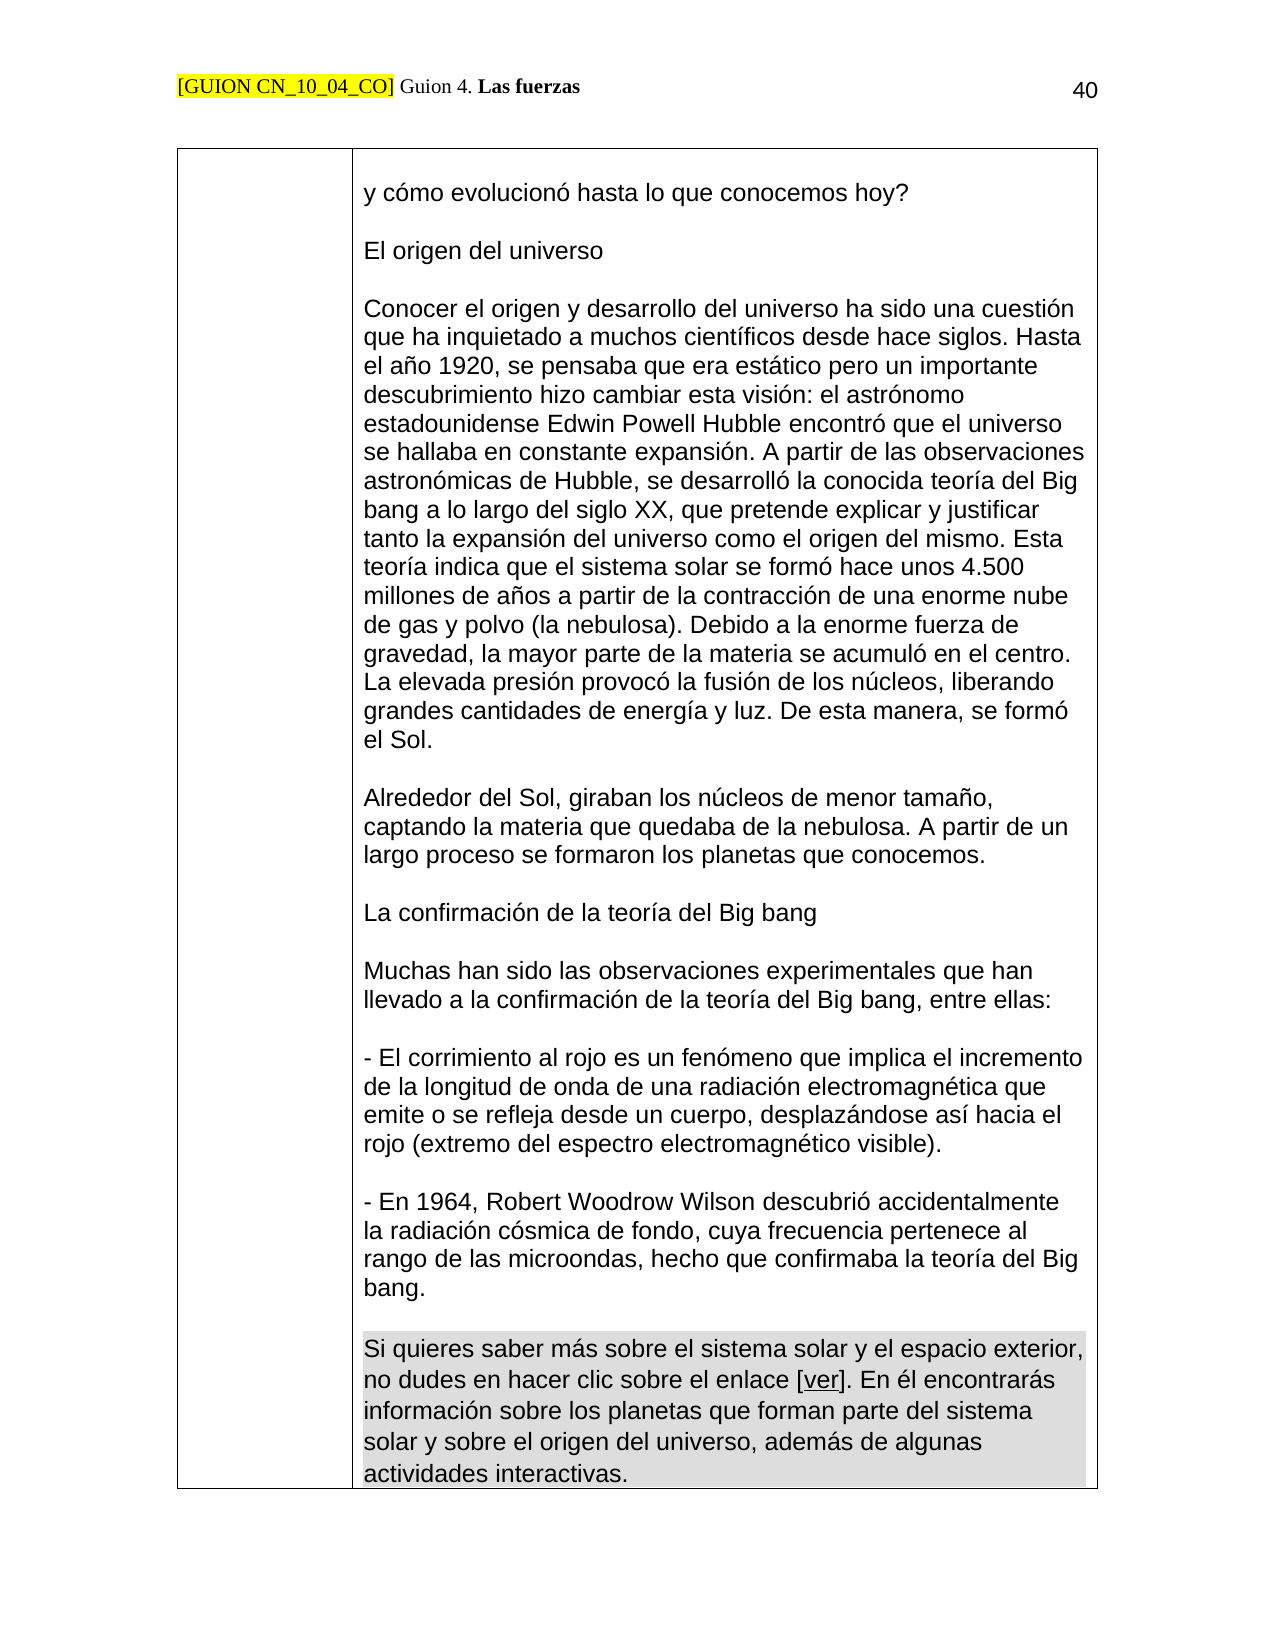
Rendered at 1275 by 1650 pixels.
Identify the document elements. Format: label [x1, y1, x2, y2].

table_cell [178, 149, 352, 1487]
table_cell [353, 149, 1097, 1487]
